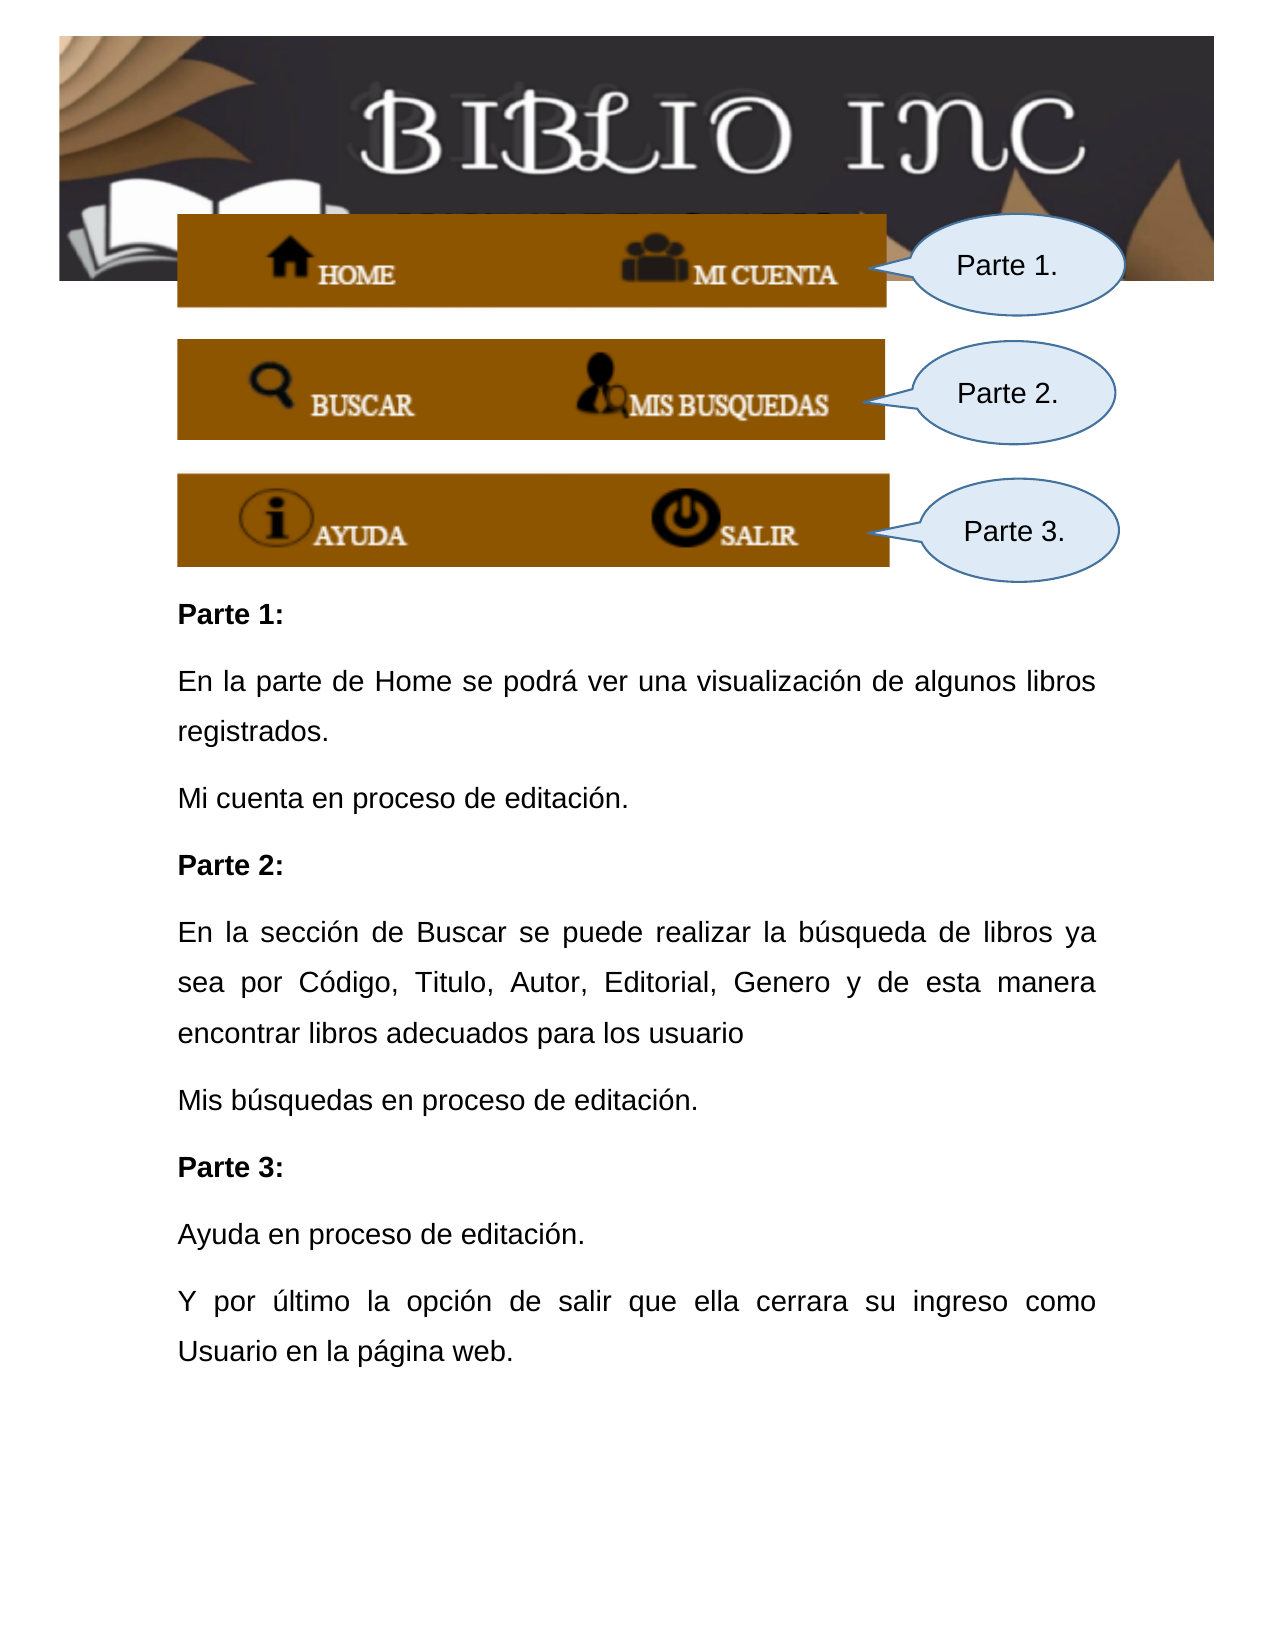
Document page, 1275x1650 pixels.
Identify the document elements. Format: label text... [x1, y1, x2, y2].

text Mi cuenta en proceso de editación. [177, 781, 1098, 815]
text En la parte de Home se podrá ver una visualización de algunos libros registrados. [177, 664, 1098, 748]
picture [177, 339, 886, 440]
picture [59, 36, 1214, 310]
picture [177, 470, 890, 567]
text Parte 1: [177, 597, 1098, 631]
text Ayuda en proceso de editación. [177, 1217, 1098, 1250]
text Y por último la opción de salir que ella cerrara su ingreso como Usuario en la página web. [177, 1284, 1098, 1368]
text Parte 2: [177, 848, 1098, 882]
text En la sección de Buscar se puede realizar la búsqueda de libros ya sea por Código, Titulo, Autor, Editorial, Genero y de esta manera encontrar libros adecuados para los usuario [177, 915, 1098, 1049]
text Mis búsquedas en proceso de editación. [177, 1083, 1098, 1116]
text Parte 3: [177, 1150, 1098, 1183]
